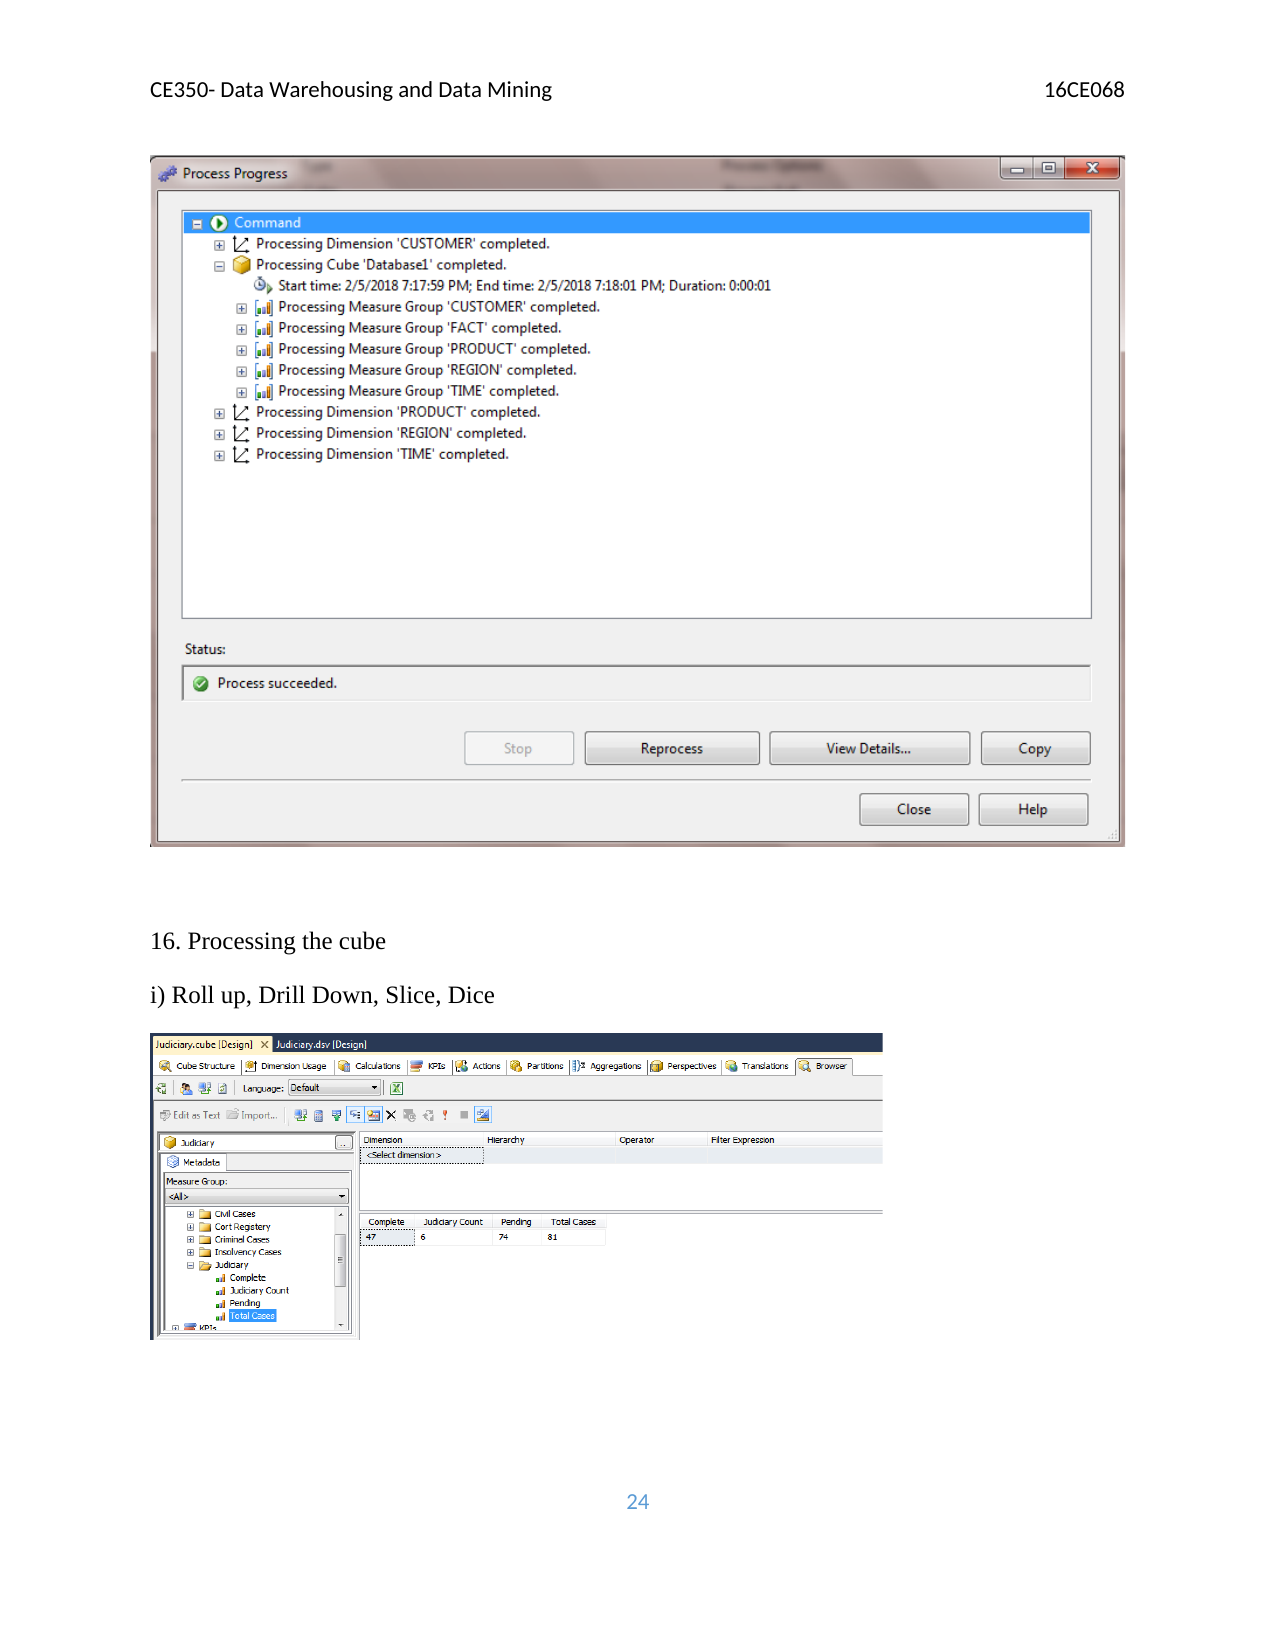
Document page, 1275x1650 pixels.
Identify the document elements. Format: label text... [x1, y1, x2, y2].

text 16. Processing the cube [150, 926, 1125, 954]
text i) Roll up, Drill Down, Slice, Dice [150, 980, 1125, 1008]
picture [150, 155, 1125, 847]
picture [150, 1033, 883, 1340]
